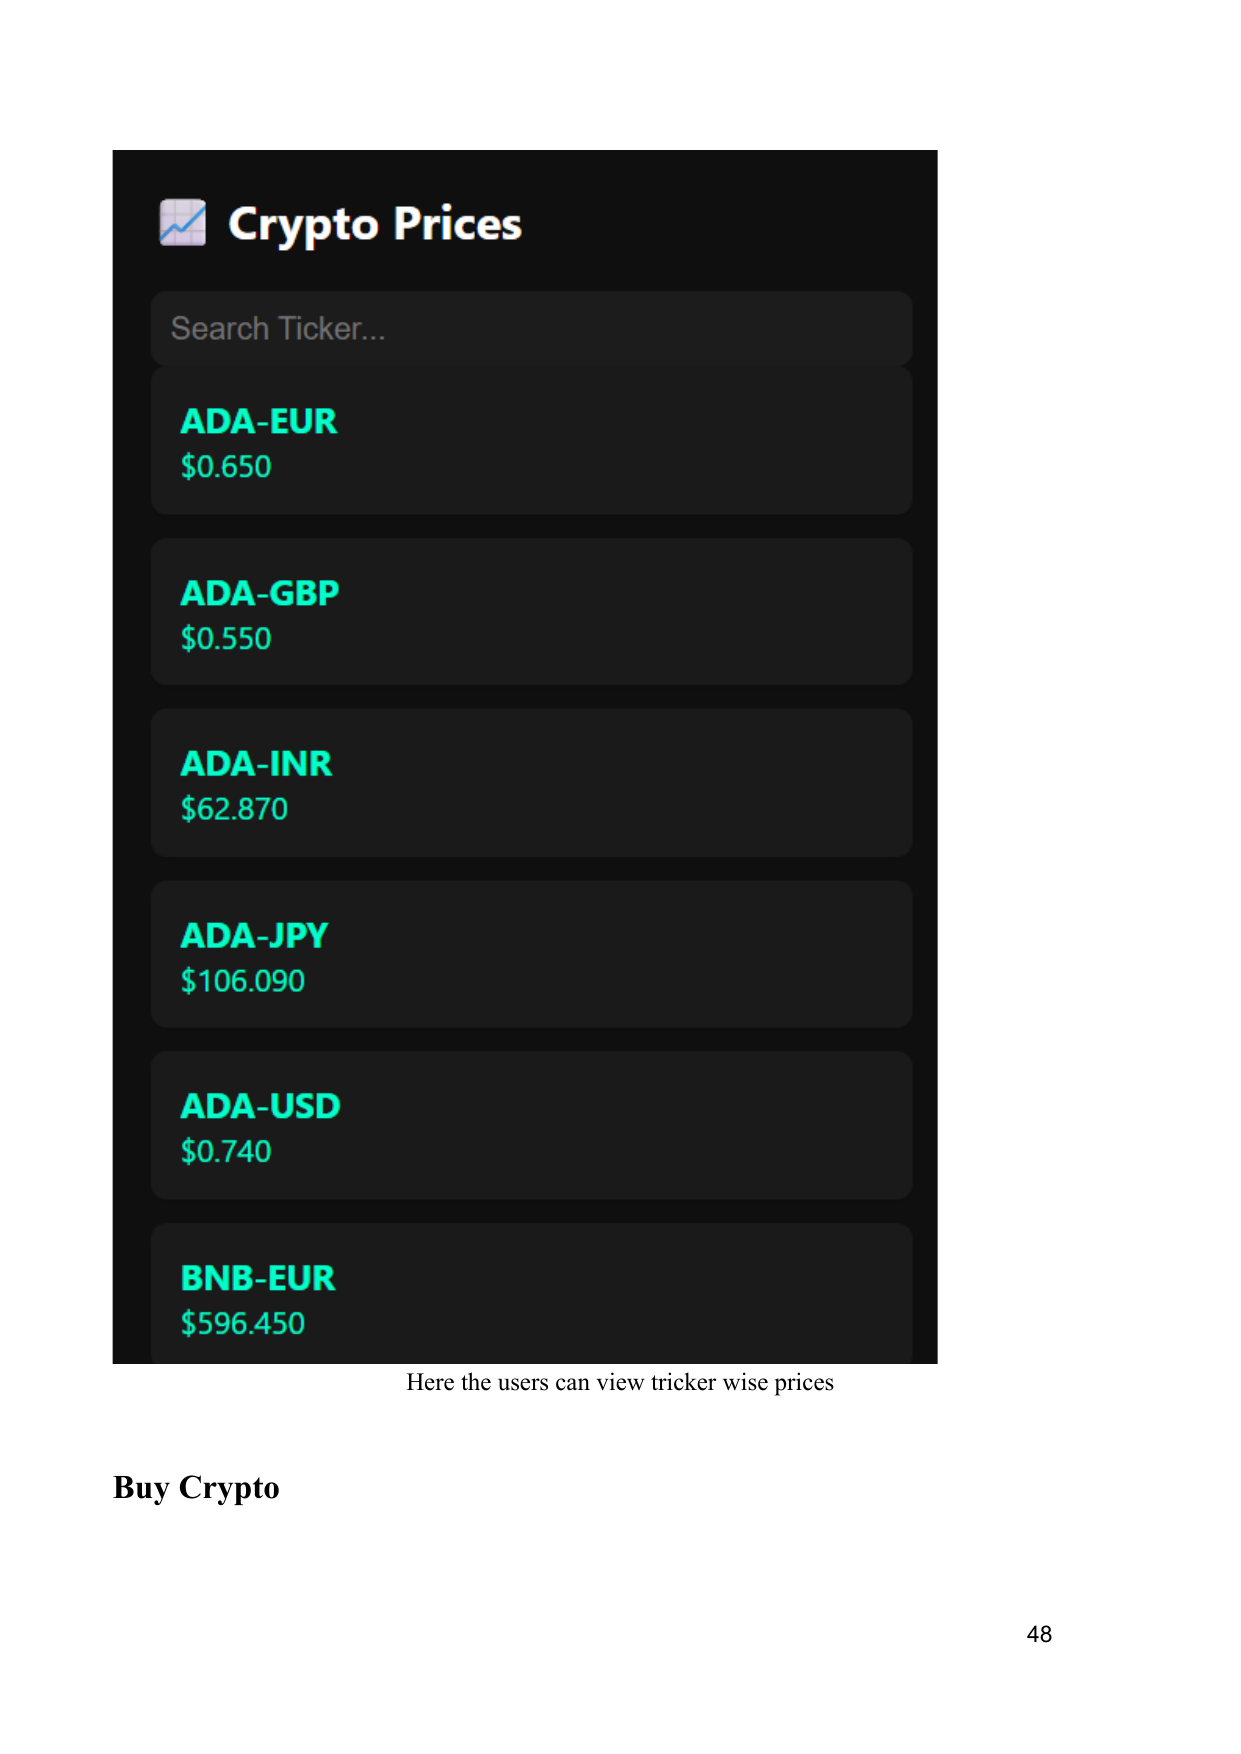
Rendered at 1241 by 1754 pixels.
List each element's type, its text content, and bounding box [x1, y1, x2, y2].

subtitle Buy Crypto [112, 1469, 1128, 1506]
text Here the users can view tricker wise prices [112, 1368, 1128, 1396]
picture [112, 150, 938, 1364]
